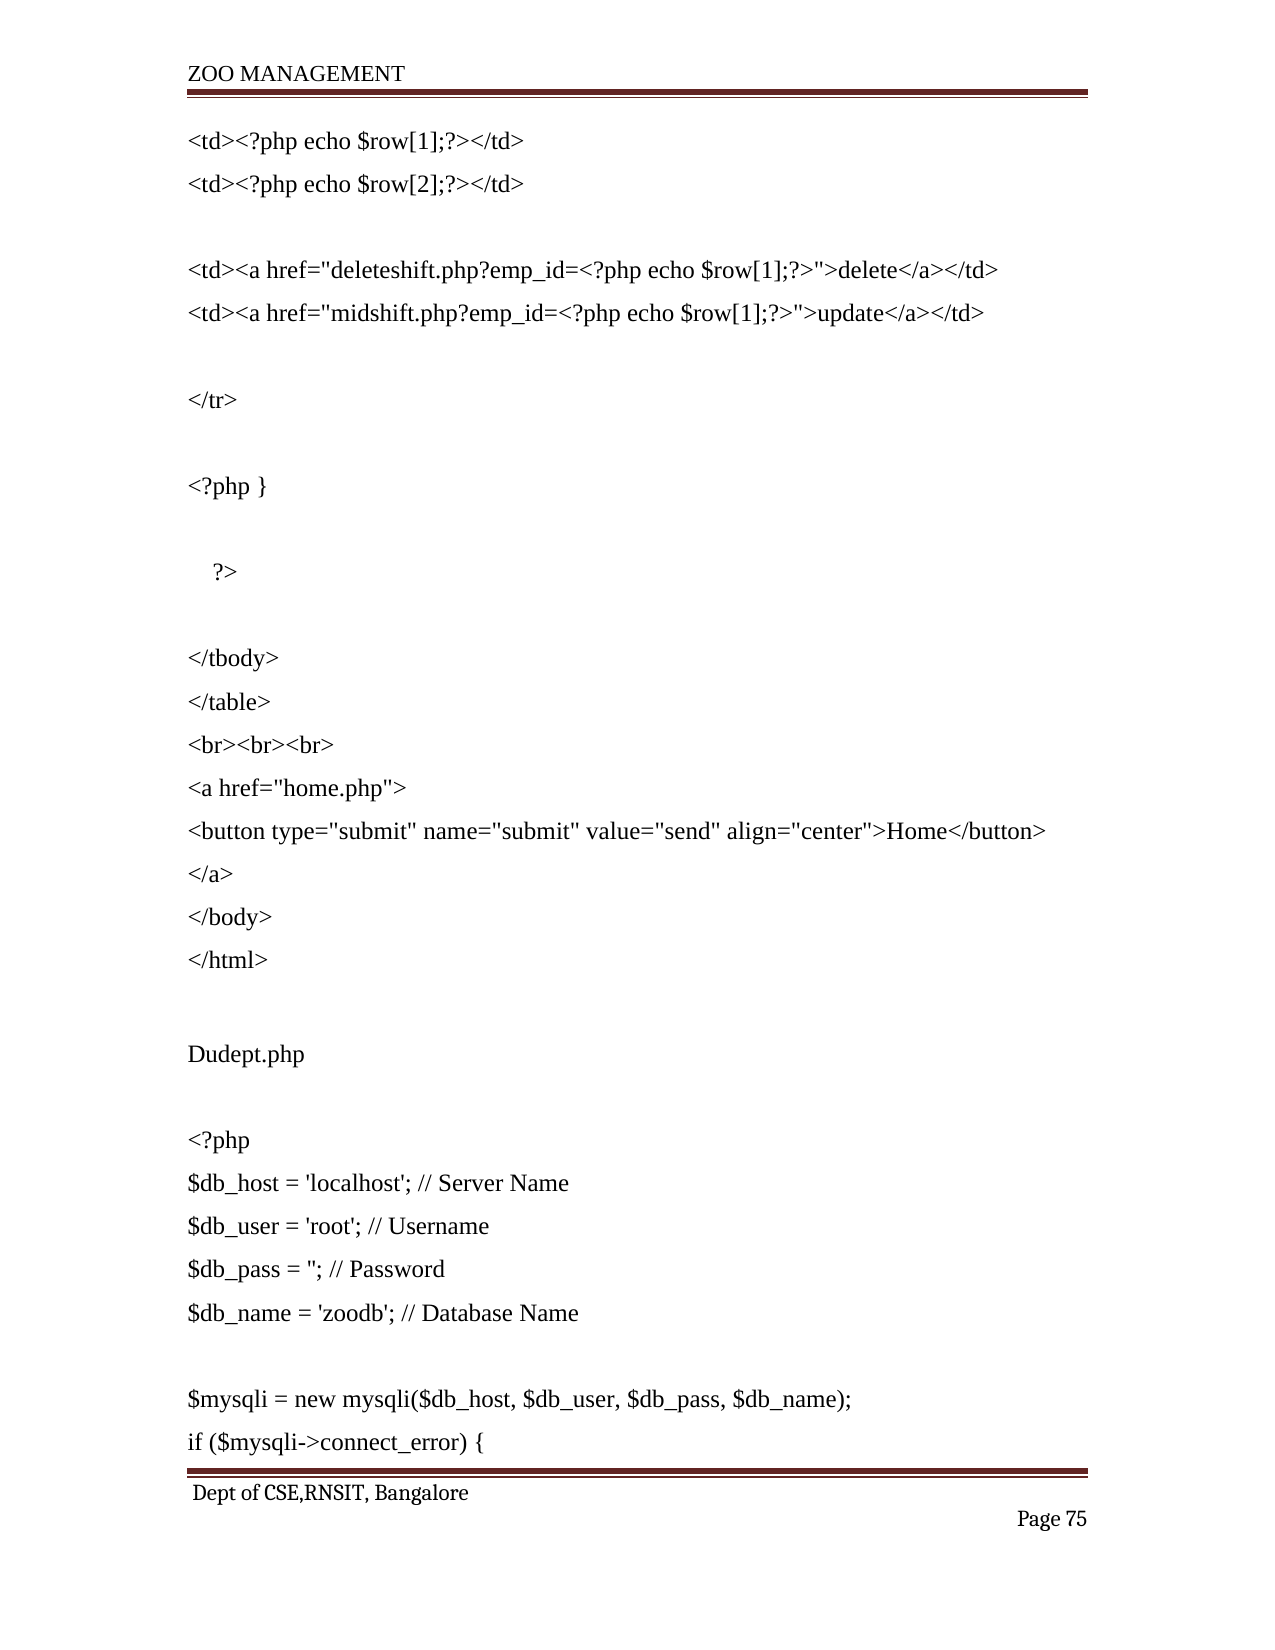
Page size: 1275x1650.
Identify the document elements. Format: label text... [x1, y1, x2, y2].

text $mysqli = new mysqli($db_host, $db_user, $db_pass, $db_name); [187, 1384, 1088, 1413]
text <?php [187, 1125, 1088, 1154]
text </tr> [187, 385, 1088, 413]
text <td><a href="deleteshift.php?emp_id=<?php echo $row[1];?>">delete</a></td> [187, 255, 1088, 284]
text </table> [187, 687, 1088, 715]
text Dudept.php [187, 1039, 1088, 1068]
text $db_pass = ''; // Password [187, 1254, 1088, 1283]
text ?> [187, 557, 1088, 586]
text <button type="submit" name="submit" value="send" align="center">Home</button> [187, 816, 1088, 845]
text <td><a href="midshift.php?emp_id=<?php echo $row[1];?>">update</a></td> [187, 298, 1088, 327]
text <td><?php echo $row[1];?></td> [187, 126, 1088, 155]
text $db_user = 'root'; // Username [187, 1211, 1088, 1240]
text if ($mysqli->connect_error) { [187, 1427, 1088, 1456]
text <?php } [187, 471, 1088, 500]
text </a> [187, 859, 1088, 888]
text <a href="home.php"> [187, 773, 1088, 802]
text <br><br><br> [187, 730, 1088, 758]
text </body> [187, 902, 1088, 931]
text </html> [187, 945, 1088, 974]
text $db_host = 'localhost'; // Server Name [187, 1168, 1088, 1197]
text $db_name = 'zoodb'; // Database Name [187, 1298, 1088, 1326]
text </tbody> [187, 643, 1088, 672]
text <td><?php echo $row[2];?></td> [187, 169, 1088, 198]
